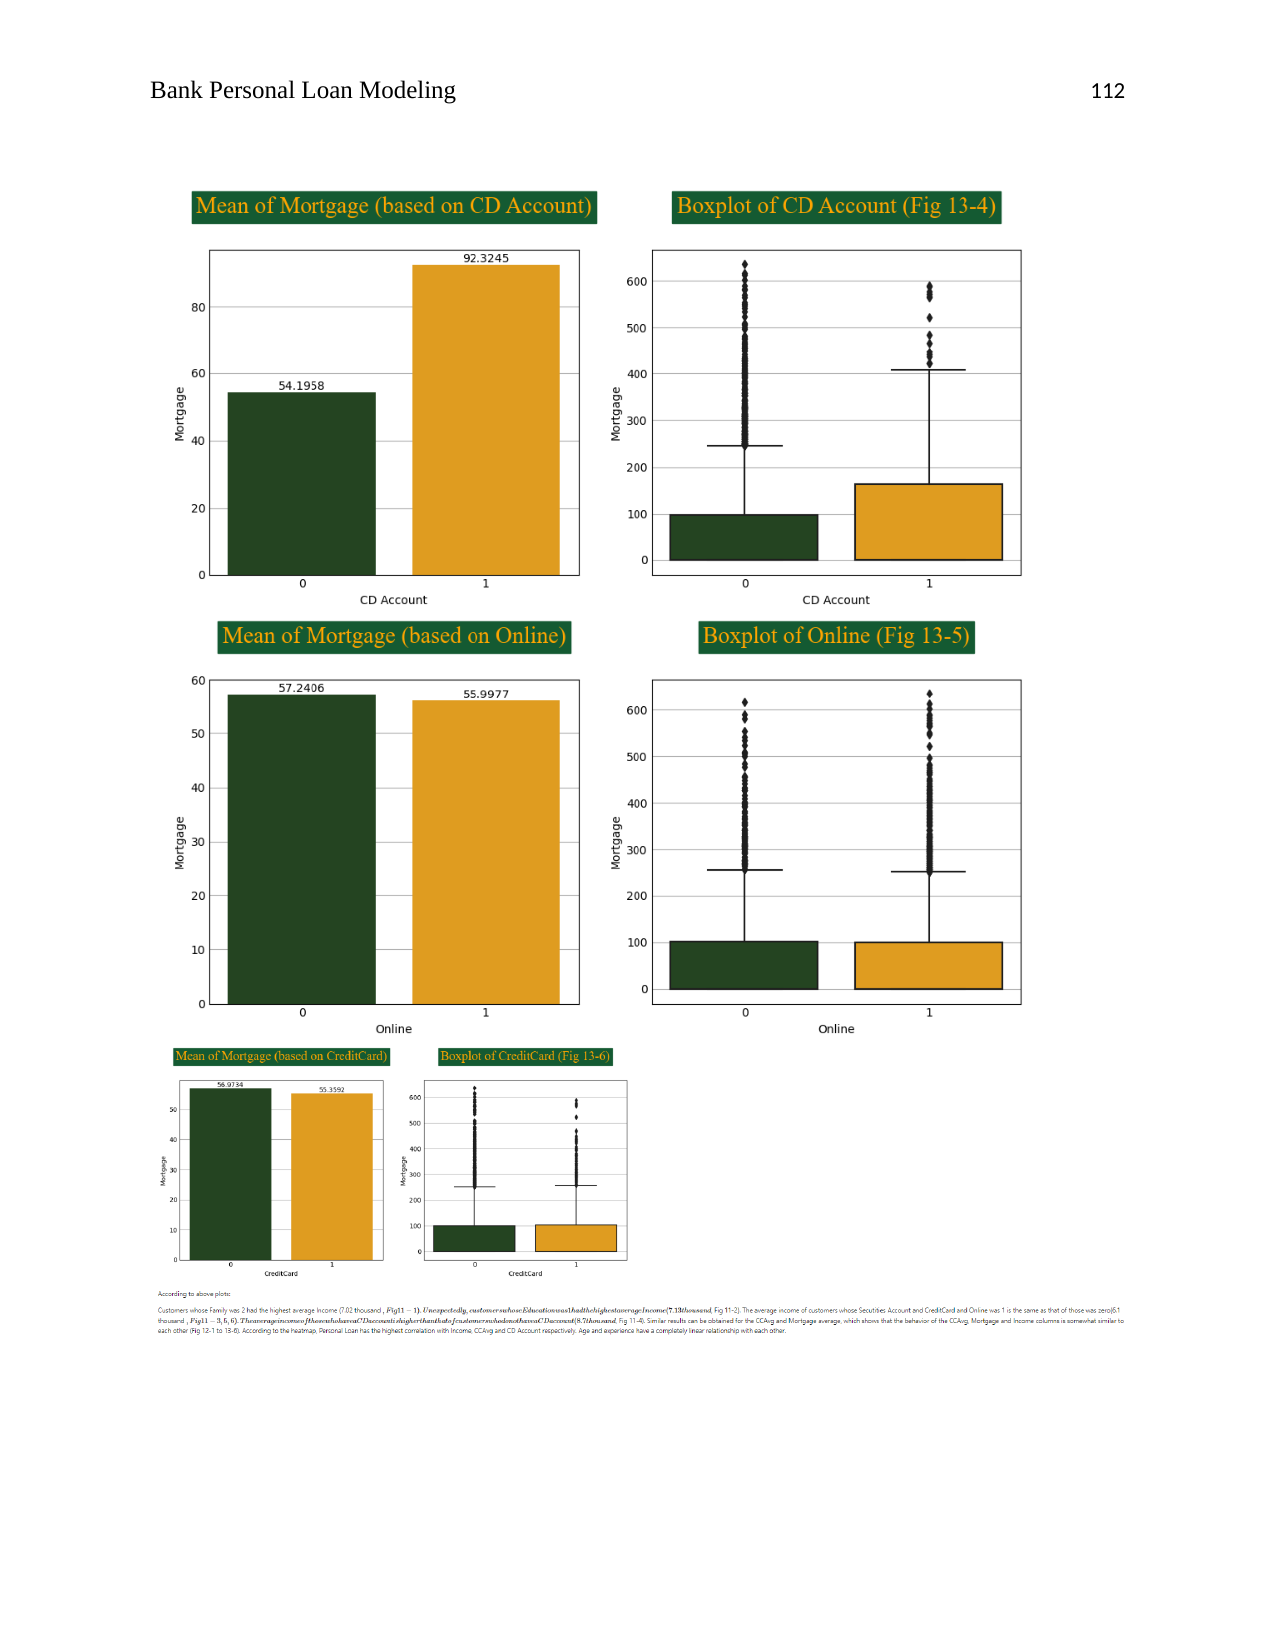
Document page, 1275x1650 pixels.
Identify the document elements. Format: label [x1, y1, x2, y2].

picture [150, 1041, 1125, 1341]
picture [150, 178, 1125, 1040]
